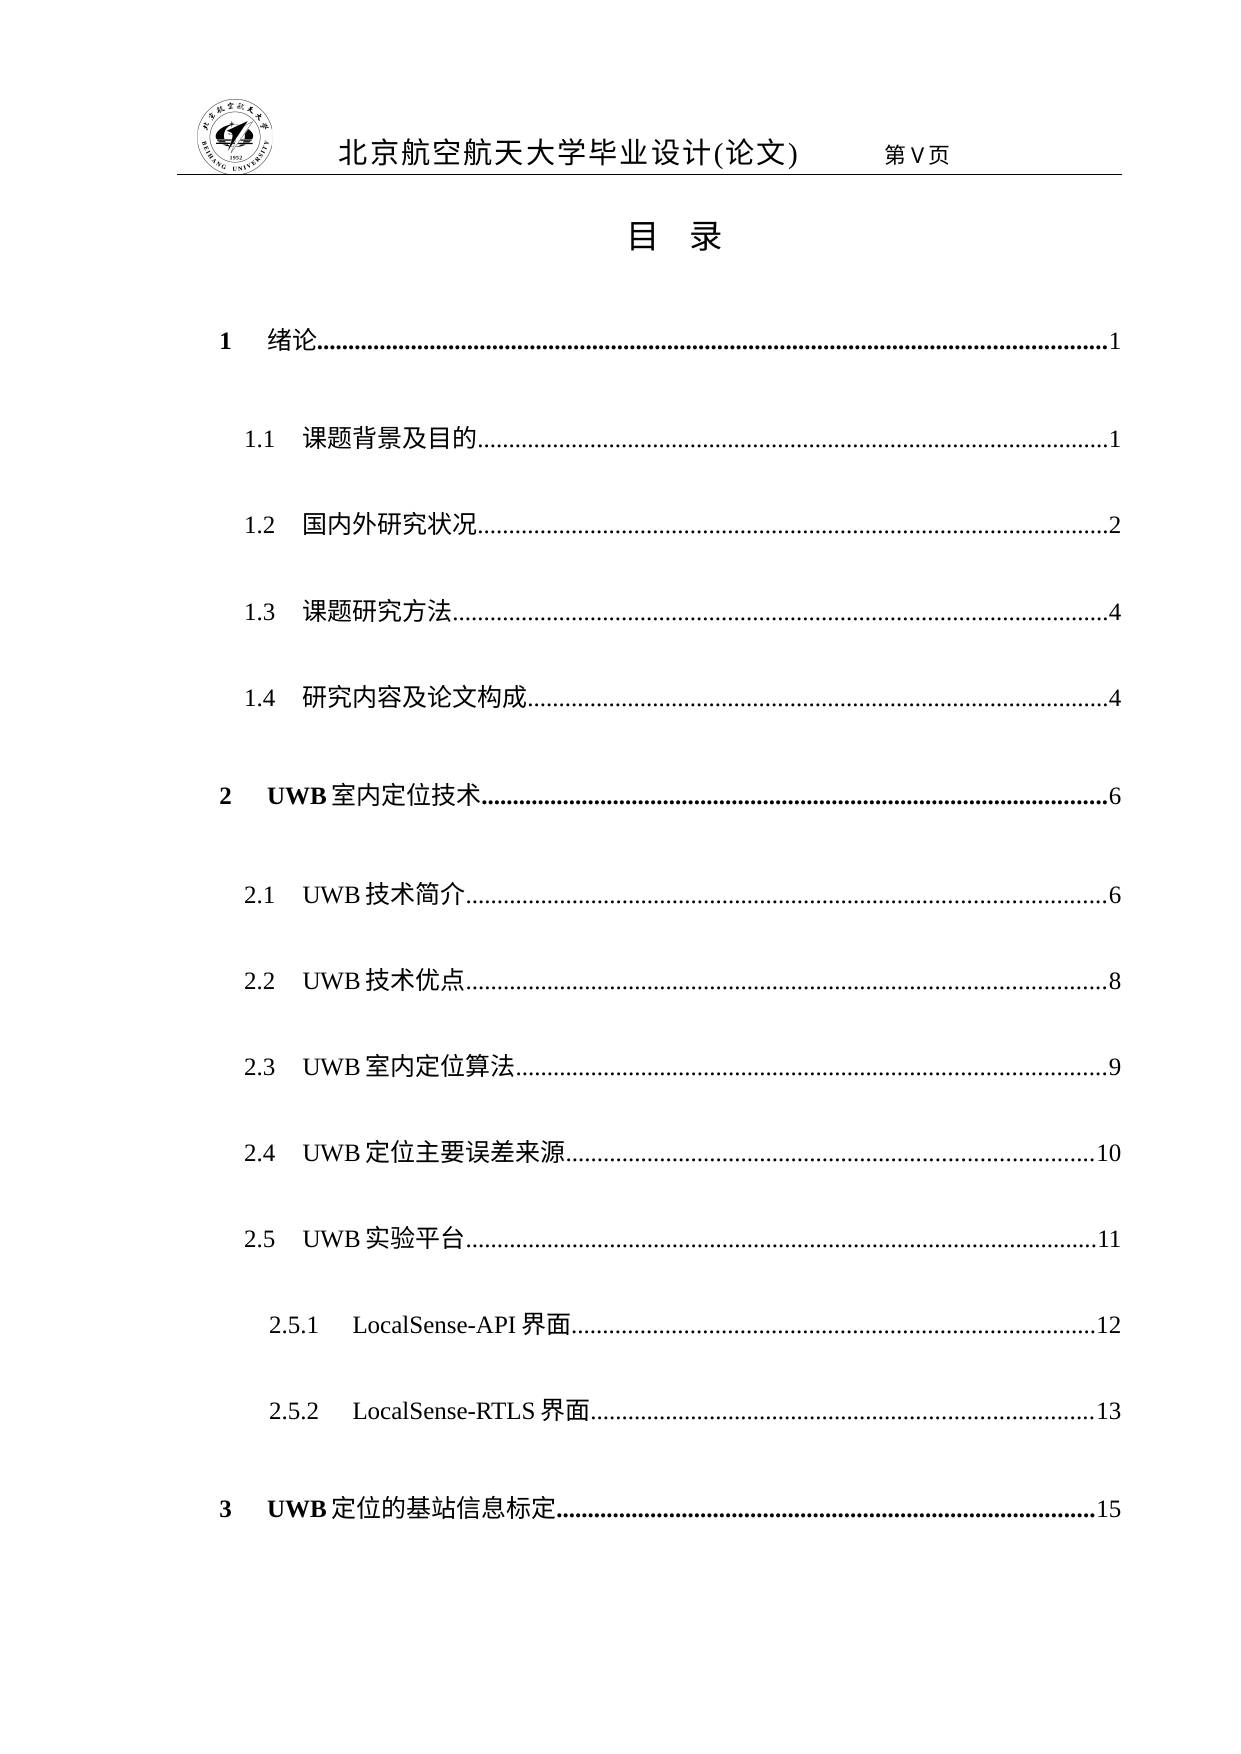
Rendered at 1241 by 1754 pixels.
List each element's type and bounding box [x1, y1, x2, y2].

picture [197, 99, 273, 174]
